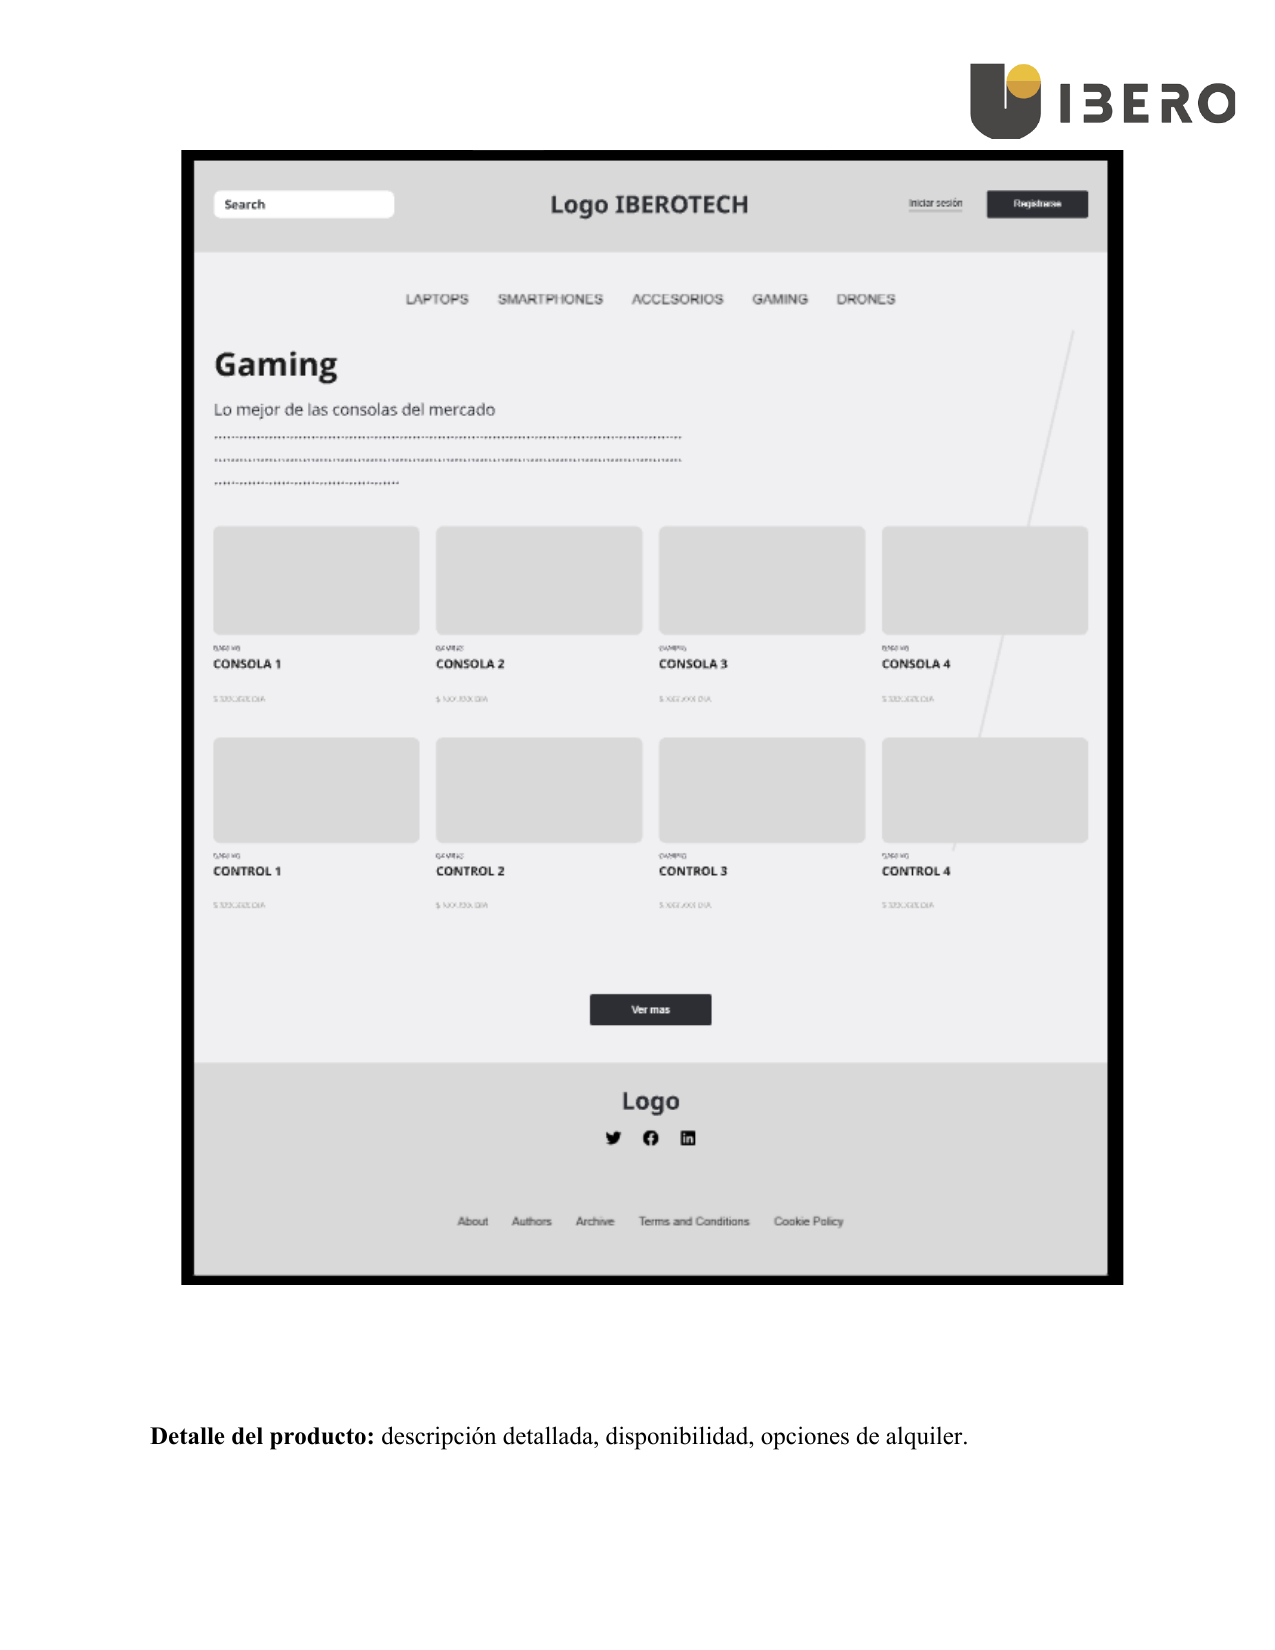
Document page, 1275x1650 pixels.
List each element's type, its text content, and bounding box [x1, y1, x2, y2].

picture [181, 150, 1124, 1285]
text Detalle del producto: descripción detallada, disponibilidad, opciones de alquiler. [150, 1421, 1125, 1450]
picture [970, 63, 1236, 139]
